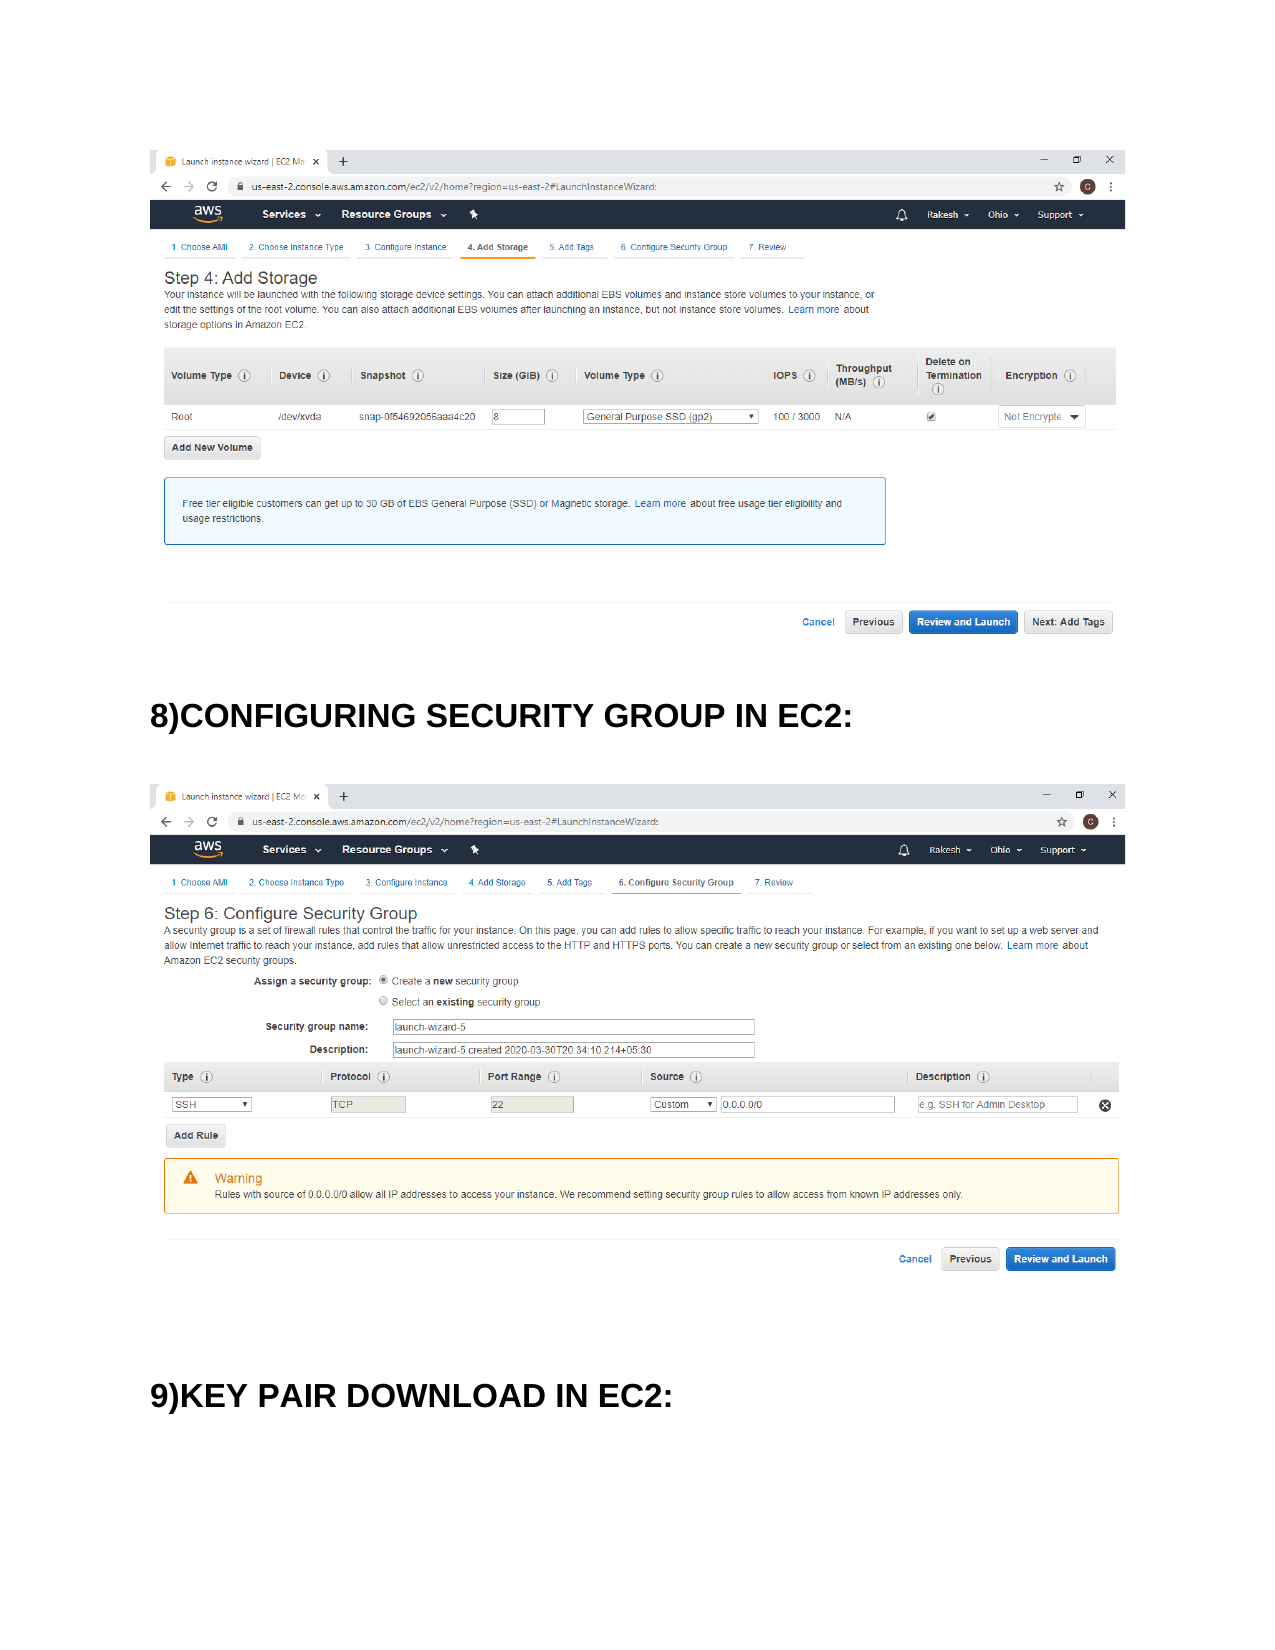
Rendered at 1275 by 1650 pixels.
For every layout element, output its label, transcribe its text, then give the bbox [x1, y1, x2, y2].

text 8)CONFIGURING SECURITY GROUP IN EC2: [150, 696, 1125, 734]
picture [150, 784, 1125, 1285]
text 9)KEY PAIR DOWNLOAD IN EC2: [150, 1376, 1125, 1415]
picture [150, 150, 1125, 648]
